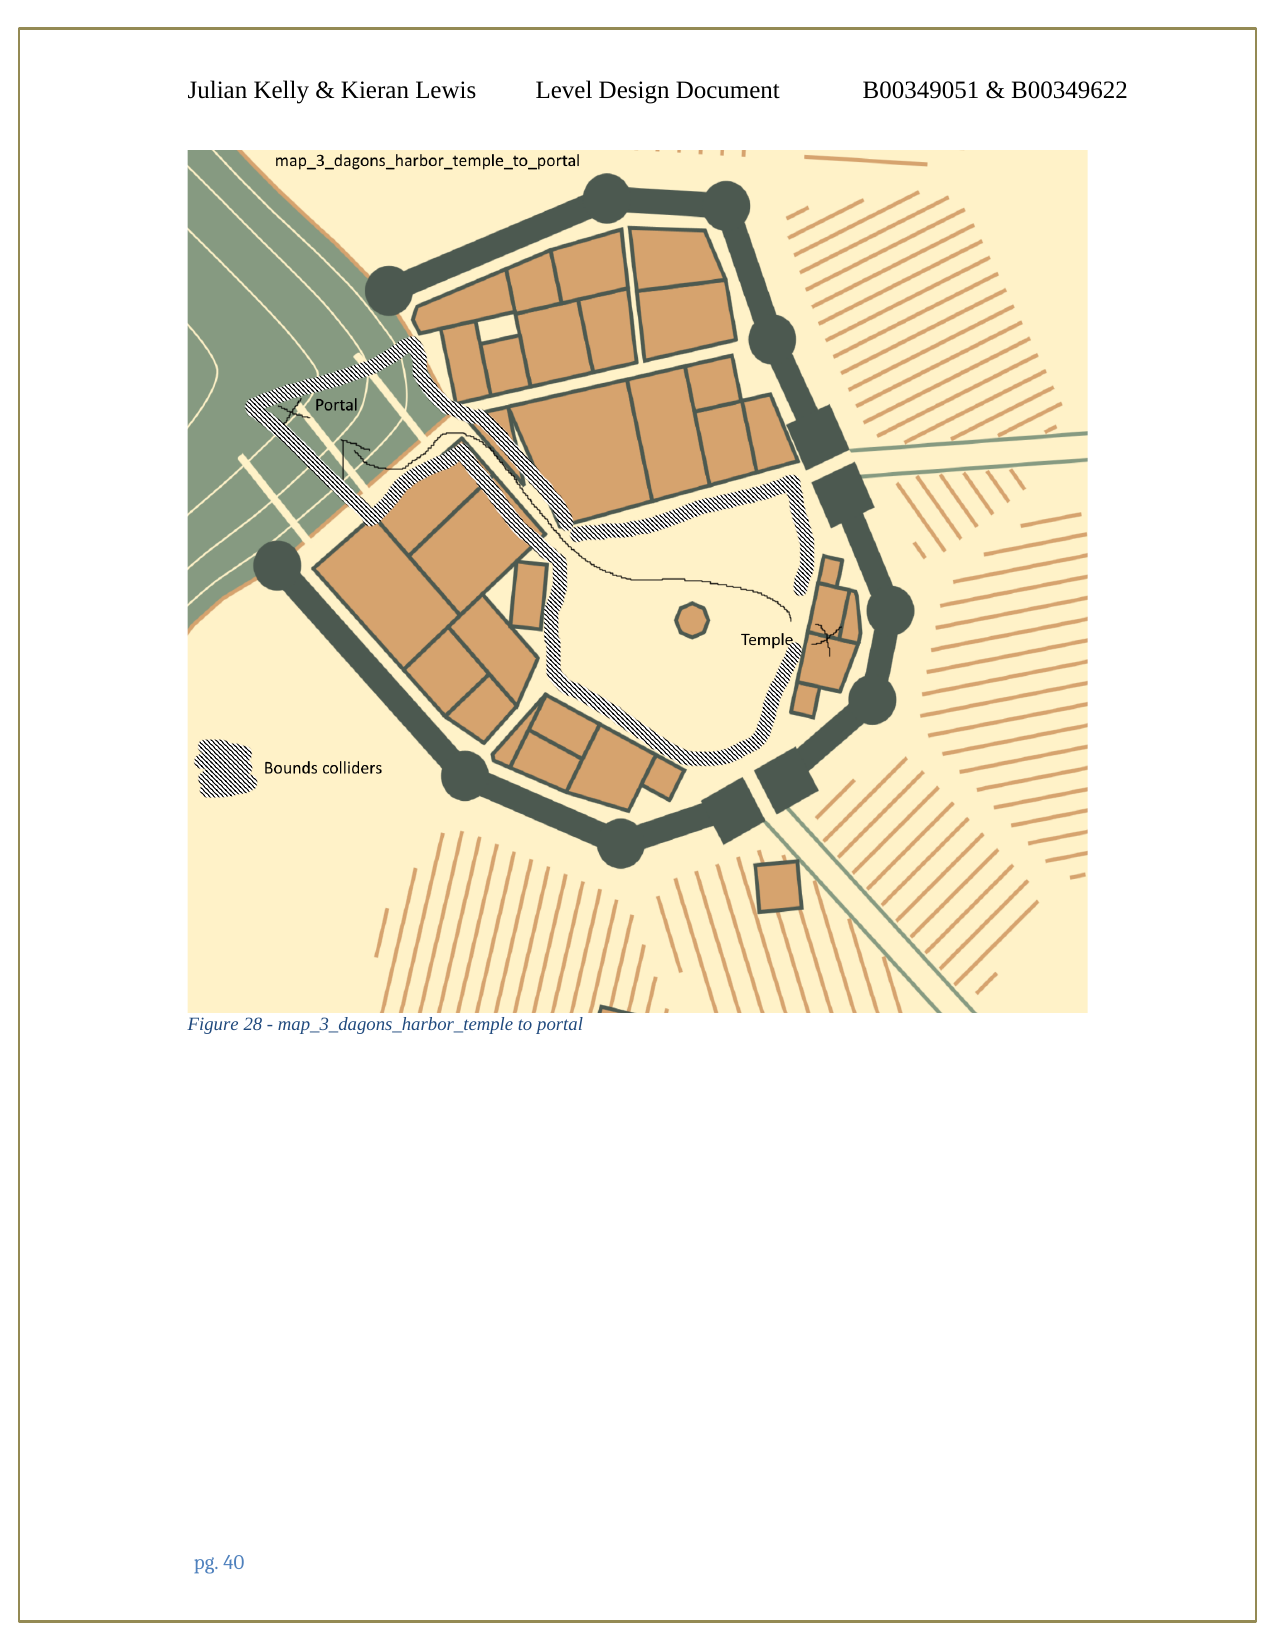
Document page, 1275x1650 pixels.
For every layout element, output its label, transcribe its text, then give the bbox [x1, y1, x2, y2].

text Figure 28 - map_3_dagons_harbor_temple to portal [187, 1013, 1087, 1034]
picture [187, 150, 1088, 1013]
